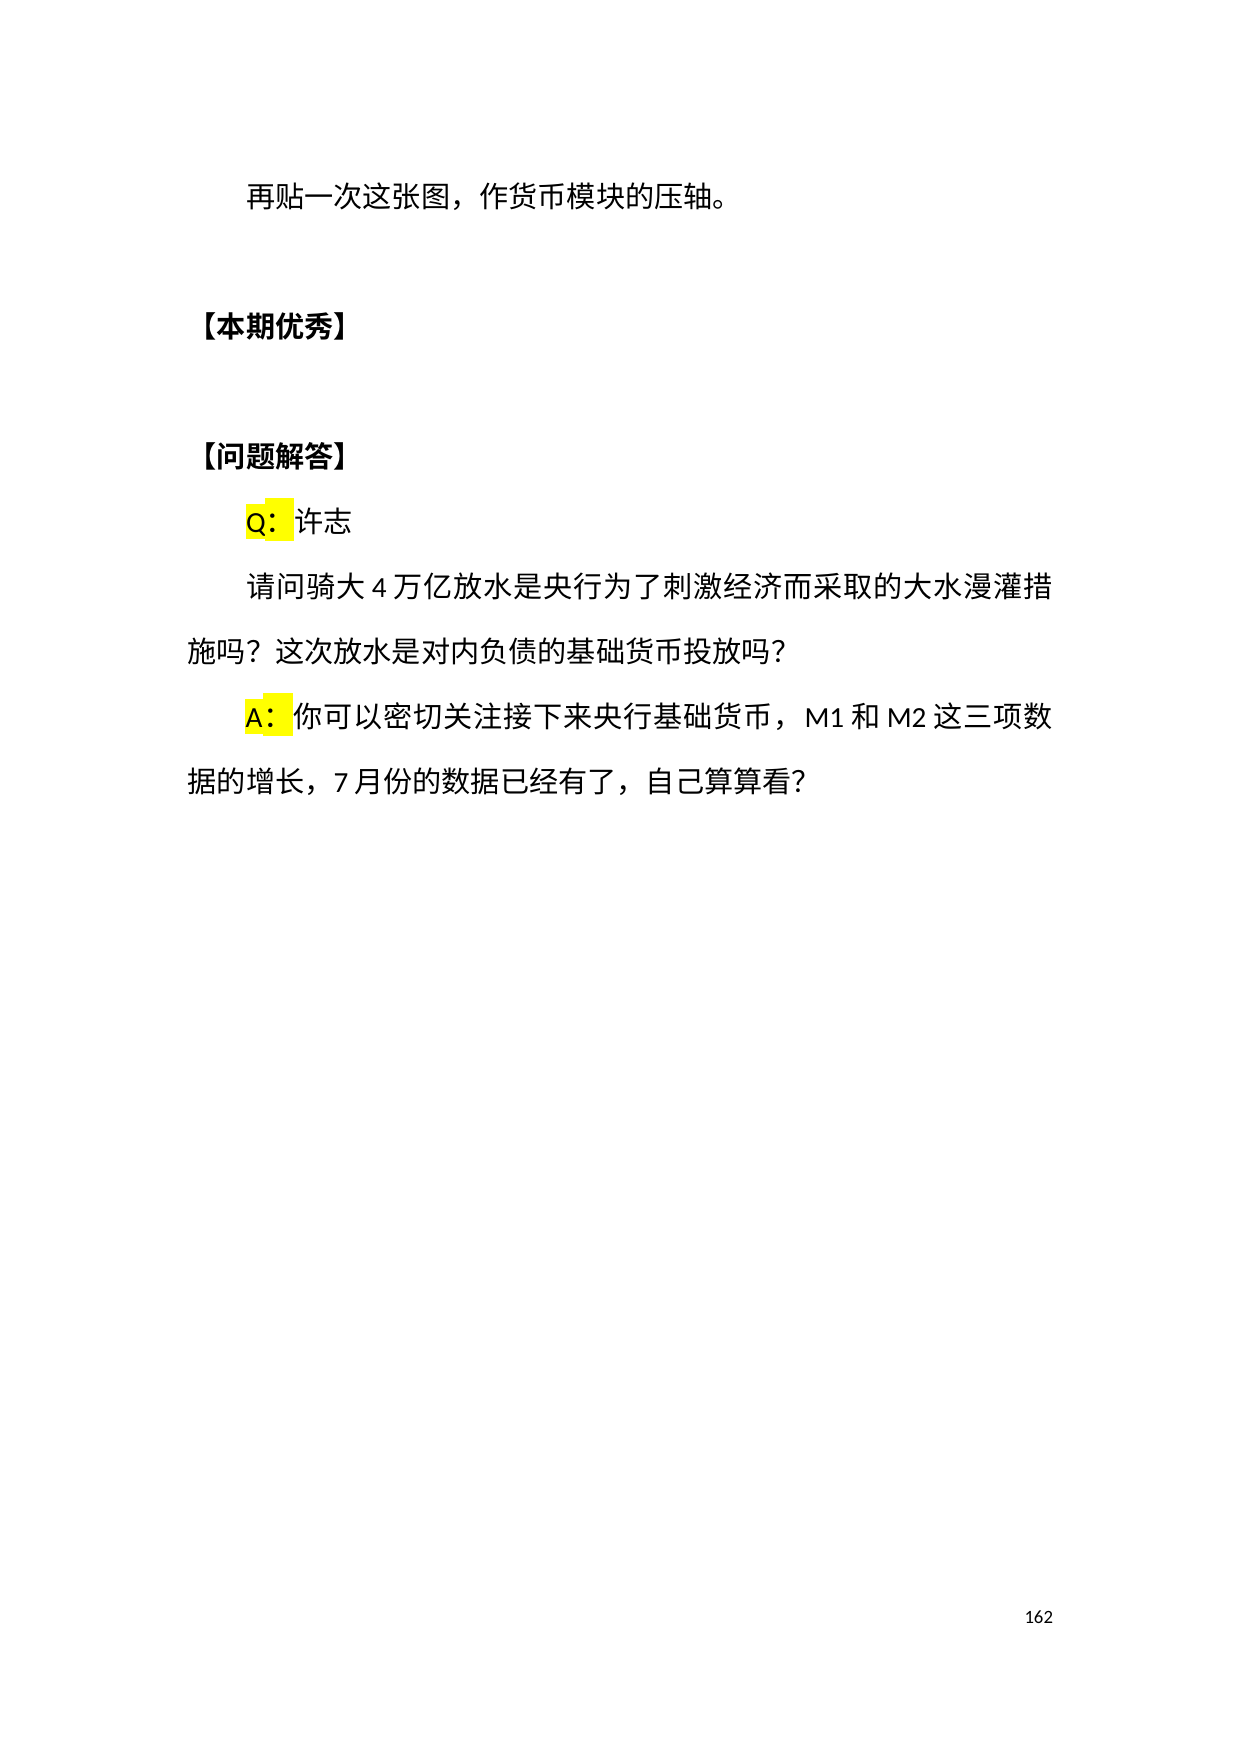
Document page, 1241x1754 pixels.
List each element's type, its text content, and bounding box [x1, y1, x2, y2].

text 【本期优秀】 [187, 292, 1053, 357]
text Q：许志 [187, 487, 1053, 552]
text 请问骑大4万亿放水是央行为了刺激经济而采取的大水漫灌措施吗？这次放水是对内负债的基础货币投放吗？ [187, 552, 1053, 682]
text A：你可以密切关注接下来央行基础货币，M1和M2这三项数据的增长，7月份的数据已经有了，自己算算看？ [187, 682, 1053, 812]
text 【问题解答】 [187, 422, 1053, 487]
text 再贴一次这张图，作货币模块的压轴。 [187, 162, 1053, 227]
